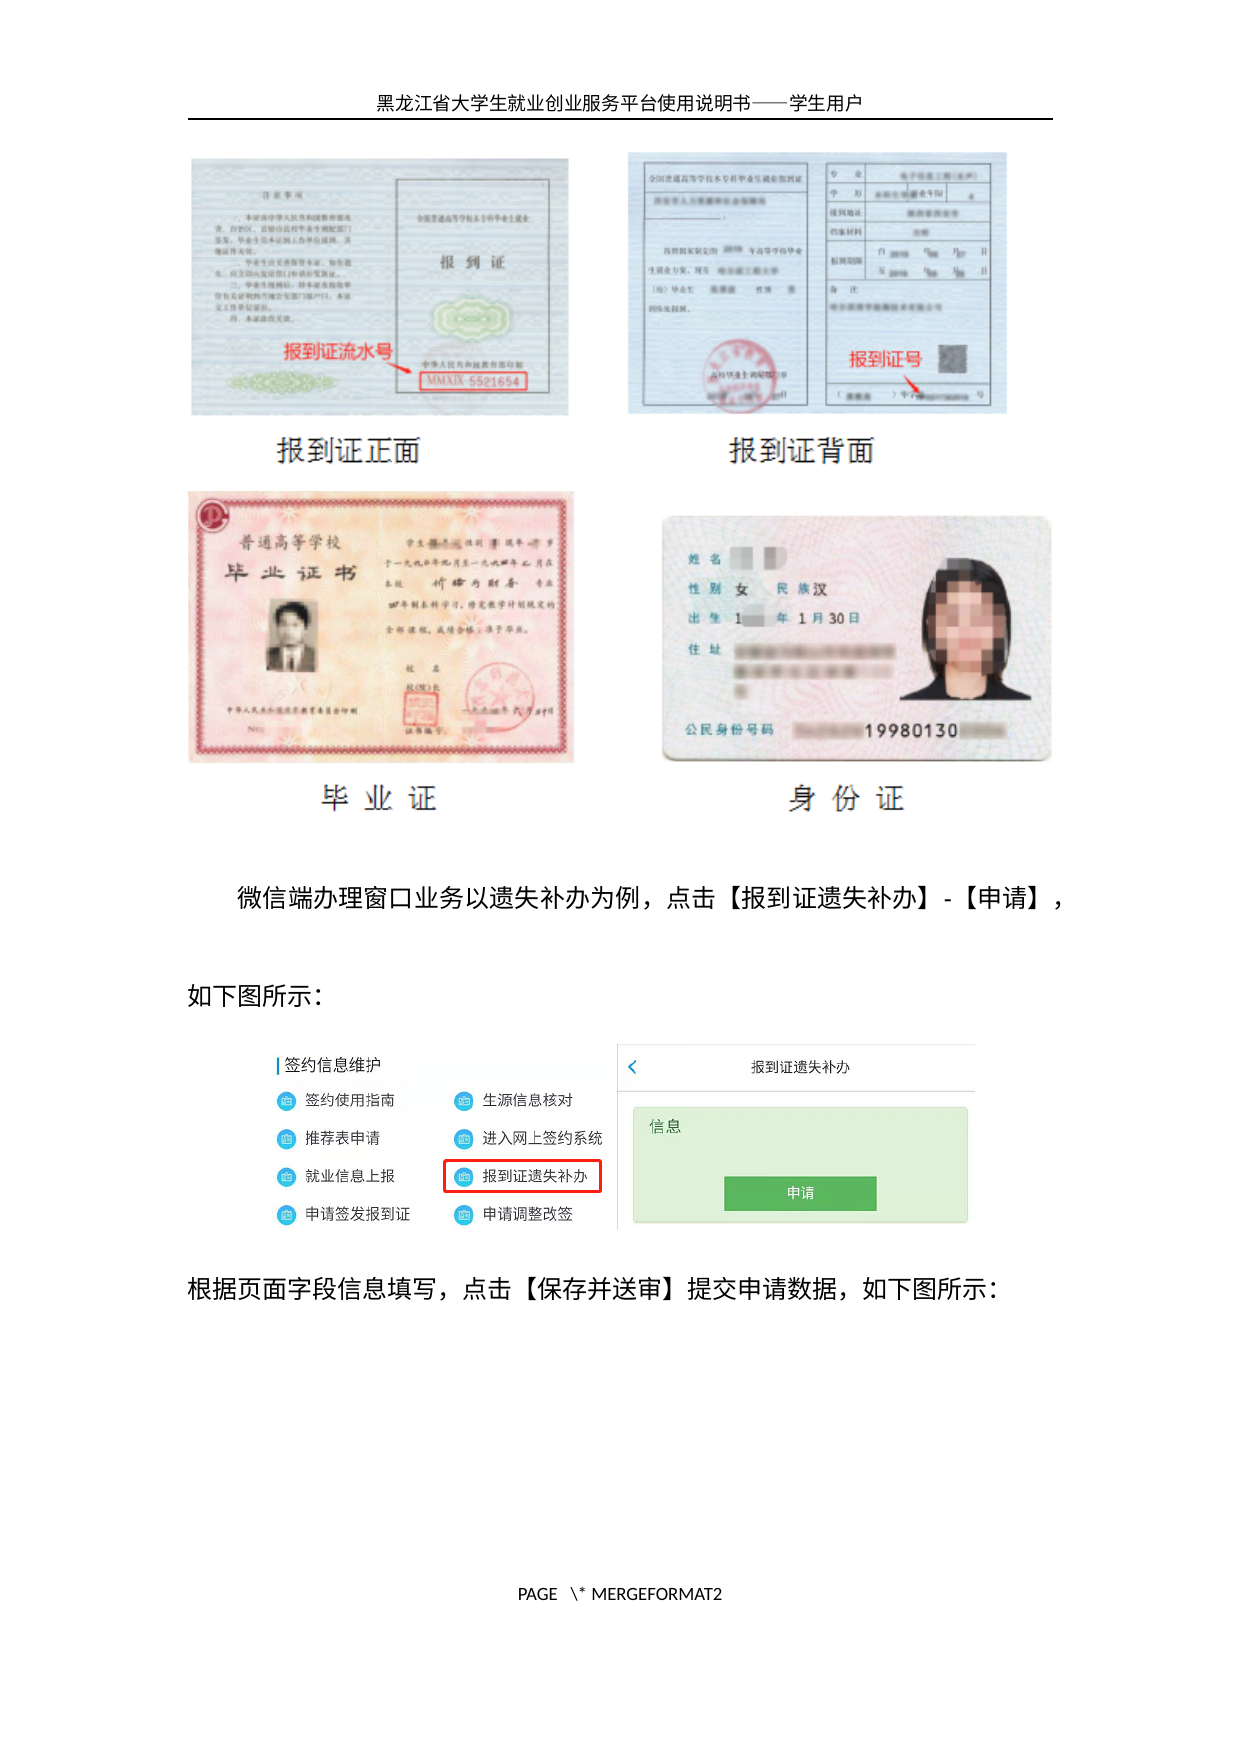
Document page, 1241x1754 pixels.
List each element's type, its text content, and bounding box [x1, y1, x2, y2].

picture [265, 1044, 975, 1230]
picture [187, 491, 1055, 832]
text 根据页面字段信息填写，点击【保存并送审】提交申请数据，如下图所示： [187, 1255, 1053, 1320]
text 微信端办理窗口业务以遗失补办为例，点击【报到证遗失补办】-【申请】，如下图所示： [187, 864, 1053, 1027]
picture [187, 151, 1014, 472]
